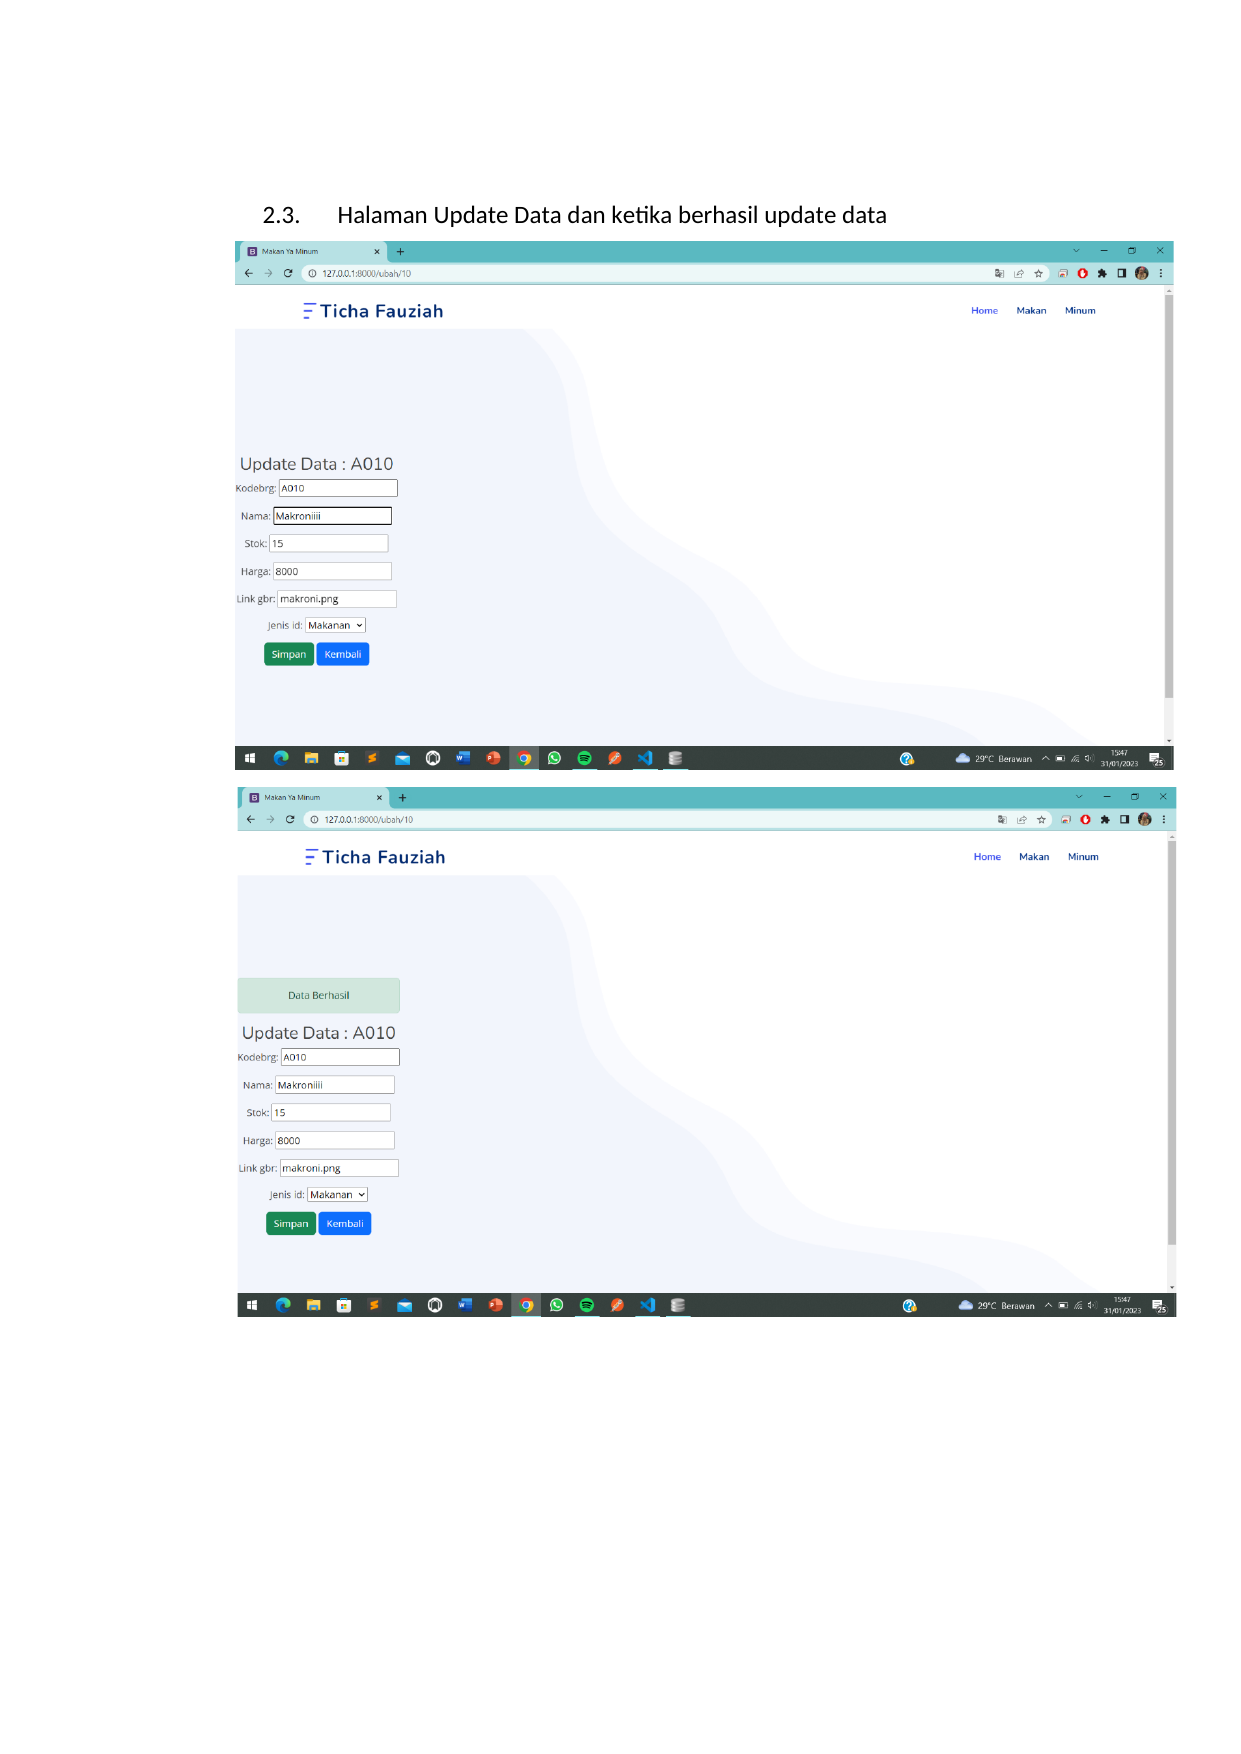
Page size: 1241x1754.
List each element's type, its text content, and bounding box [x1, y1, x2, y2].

picture [235, 241, 1174, 770]
list Halaman Update Data dan ketika berhasil update data [262, 199, 1090, 230]
picture [237, 787, 1177, 1317]
